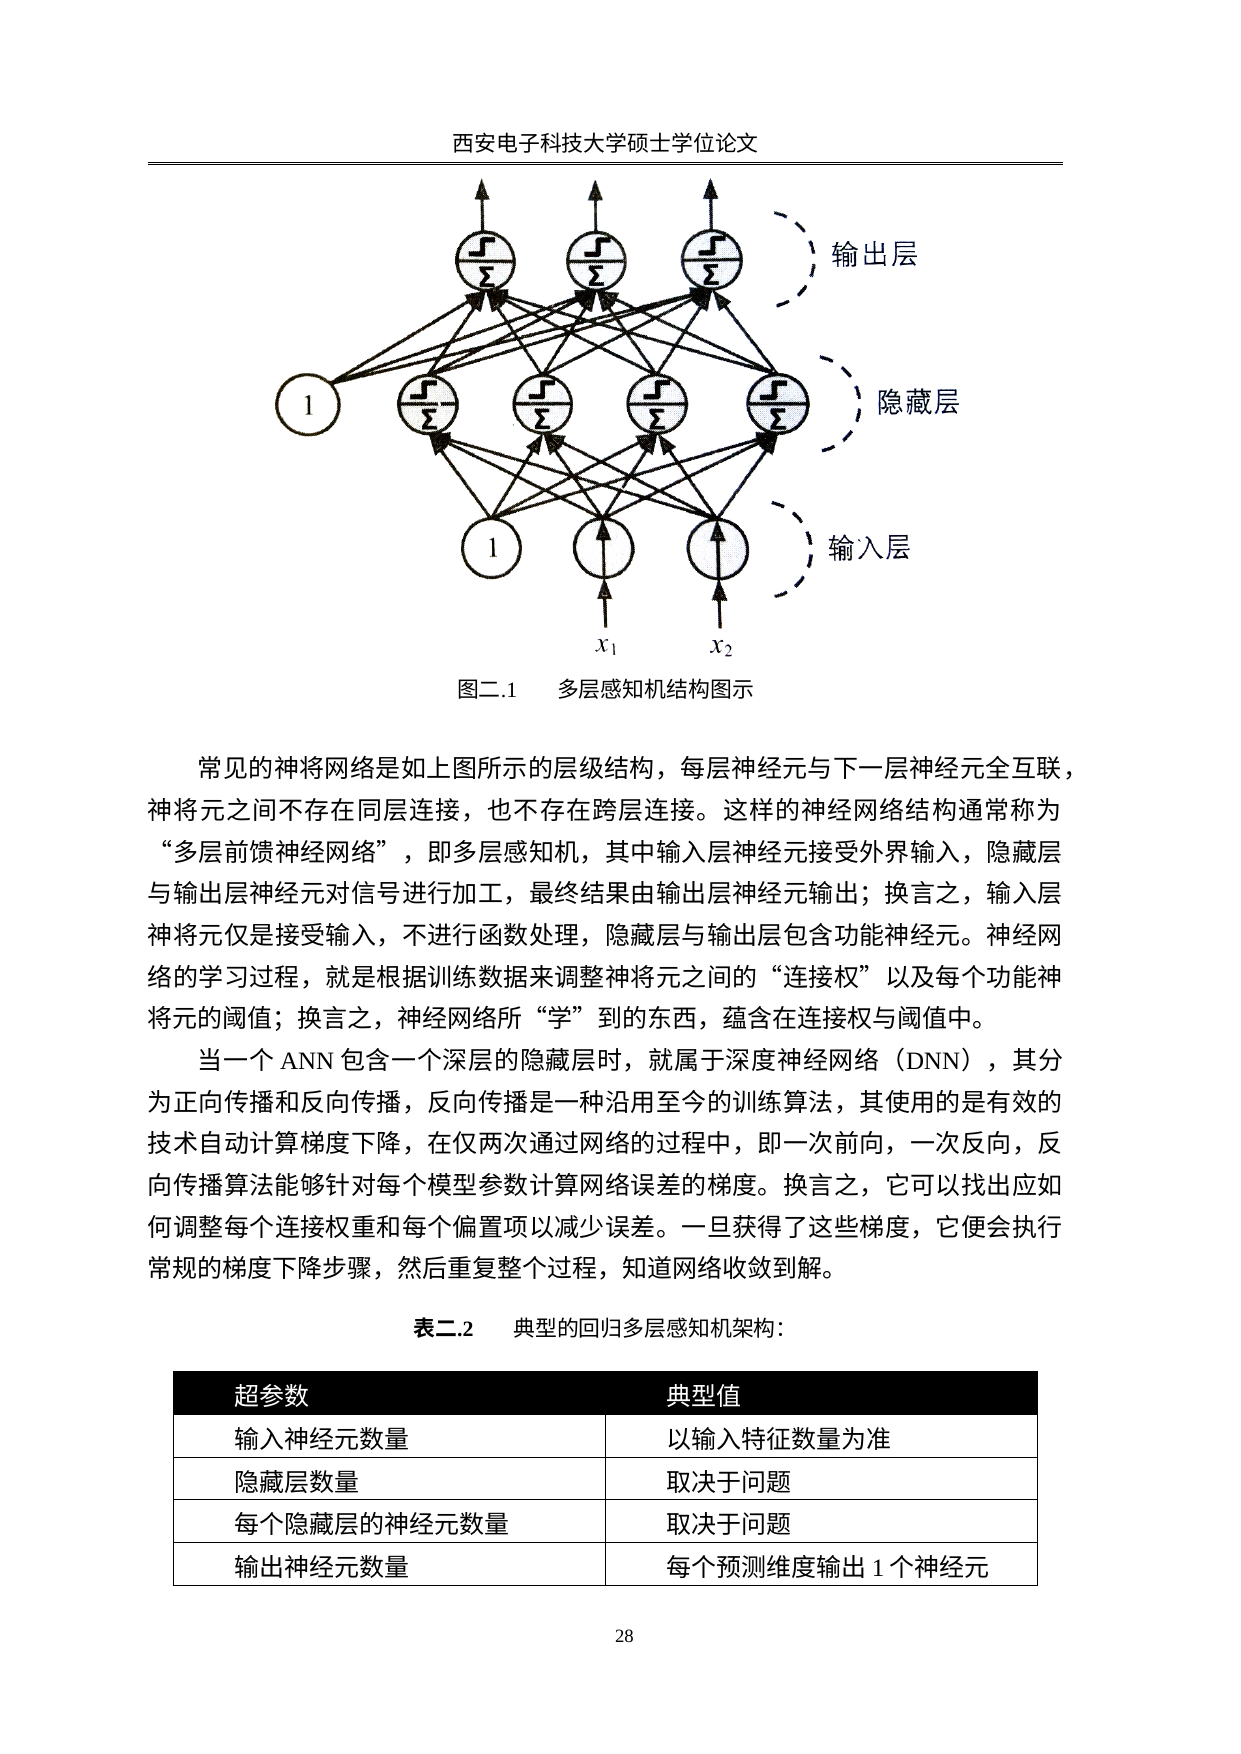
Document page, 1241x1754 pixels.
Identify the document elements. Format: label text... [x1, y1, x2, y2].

table_header 典型值 [606, 1372, 1037, 1414]
table_cell 取决于问题 [606, 1458, 1037, 1499]
text 当一个ANN包含一个深层的隐藏层时，就属于深度神经网络（DNN），其分为正向传播和反向传播，反向传播是一种沿用至今的训练算法，其使用的是有效的技术自动计算梯度下降，在仅两次通过网络的过程中，即一次前向，一次反向，反向传播算法能够针对每个模型参数计算网络误差的梯度。换言之，它可以找出应如何调整每个连接权重和每个偏置项以减少误差。一旦获得了这些梯度，它便会执行常规的梯度下降步骤，然后重复整个过程，知道网络收敛到解。 [148, 1036, 1063, 1286]
table_cell 输出神经元数量 [174, 1543, 605, 1585]
table_cell 输入神经元数量 [174, 1415, 605, 1457]
table_cell 取决于问题 [606, 1500, 1037, 1542]
text 多层感知机结构图示 [148, 672, 1063, 704]
picture [274, 177, 961, 660]
text 典型的回归多层感知机架构： [148, 1311, 1063, 1343]
table_cell 每个预测维度输出1个神经元 [606, 1543, 1037, 1585]
text 常见的神将网络是如上图所示的层级结构，每层神经元与下一层神经元全互联，神将元之间不存在同层连接，也不存在跨层连接。这样的神经网络结构通常称为“多层前馈神经网络”，即多层感知机，其中输入层神经元接受外界输入，隐藏层与输出层神经元对信号进行加工，最终结果由输出层神经元输出；换言之，输入层神将元仅是接受输入，不进行函数处理，隐藏层与输出层包含功能神经元。神经网络的学习过程，就是根据训练数据来调整神将元之间的“连接权”以及每个功能神将元的阈值；换言之，神经网络所“学”到的东西，蕴含在连接权与阈值中。 [148, 744, 1063, 1036]
table_cell 每个隐藏层的神经元数量 [174, 1500, 605, 1542]
table_header 超参数 [174, 1372, 605, 1414]
table_cell 隐藏层数量 [174, 1458, 605, 1499]
table_cell 以输入特征数量为准 [606, 1415, 1037, 1457]
